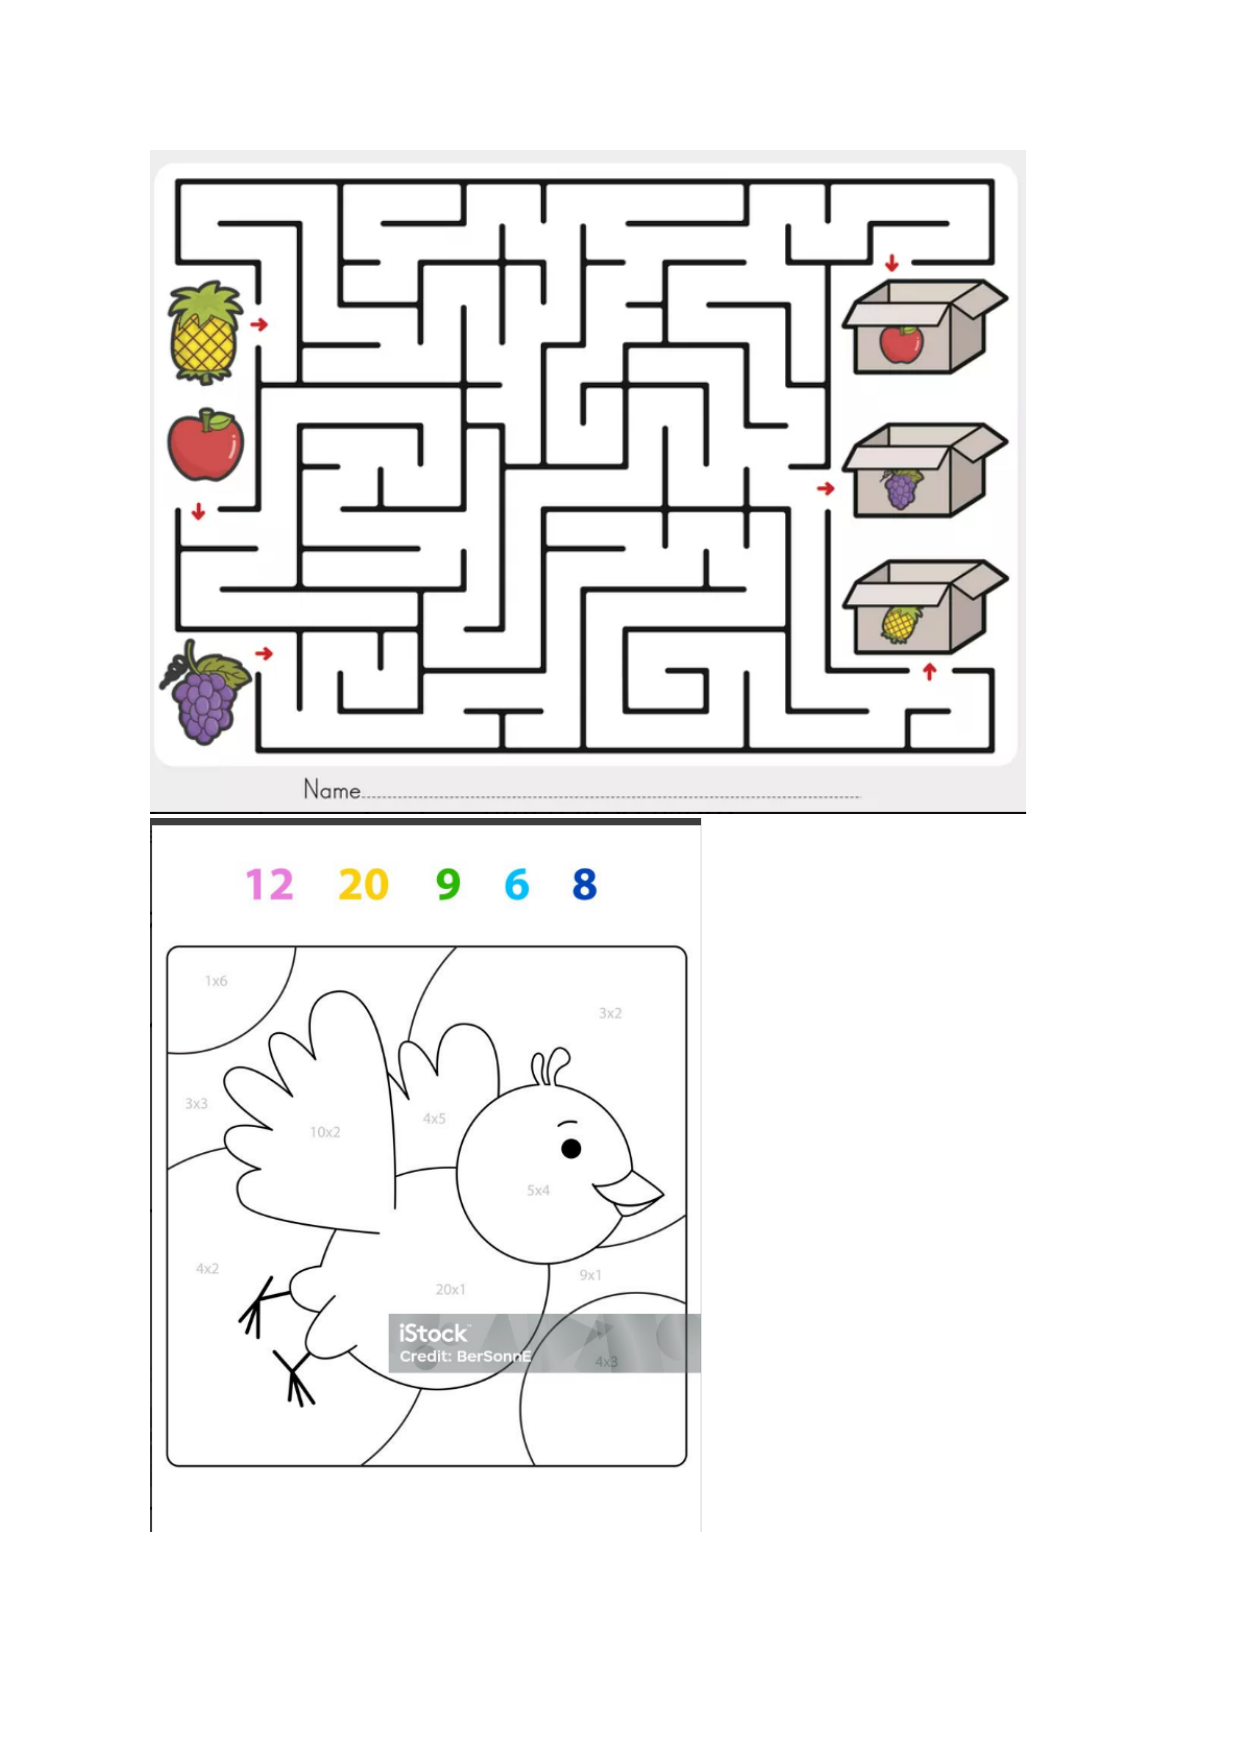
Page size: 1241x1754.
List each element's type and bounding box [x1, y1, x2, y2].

picture [150, 150, 1027, 814]
picture [150, 818, 702, 1532]
